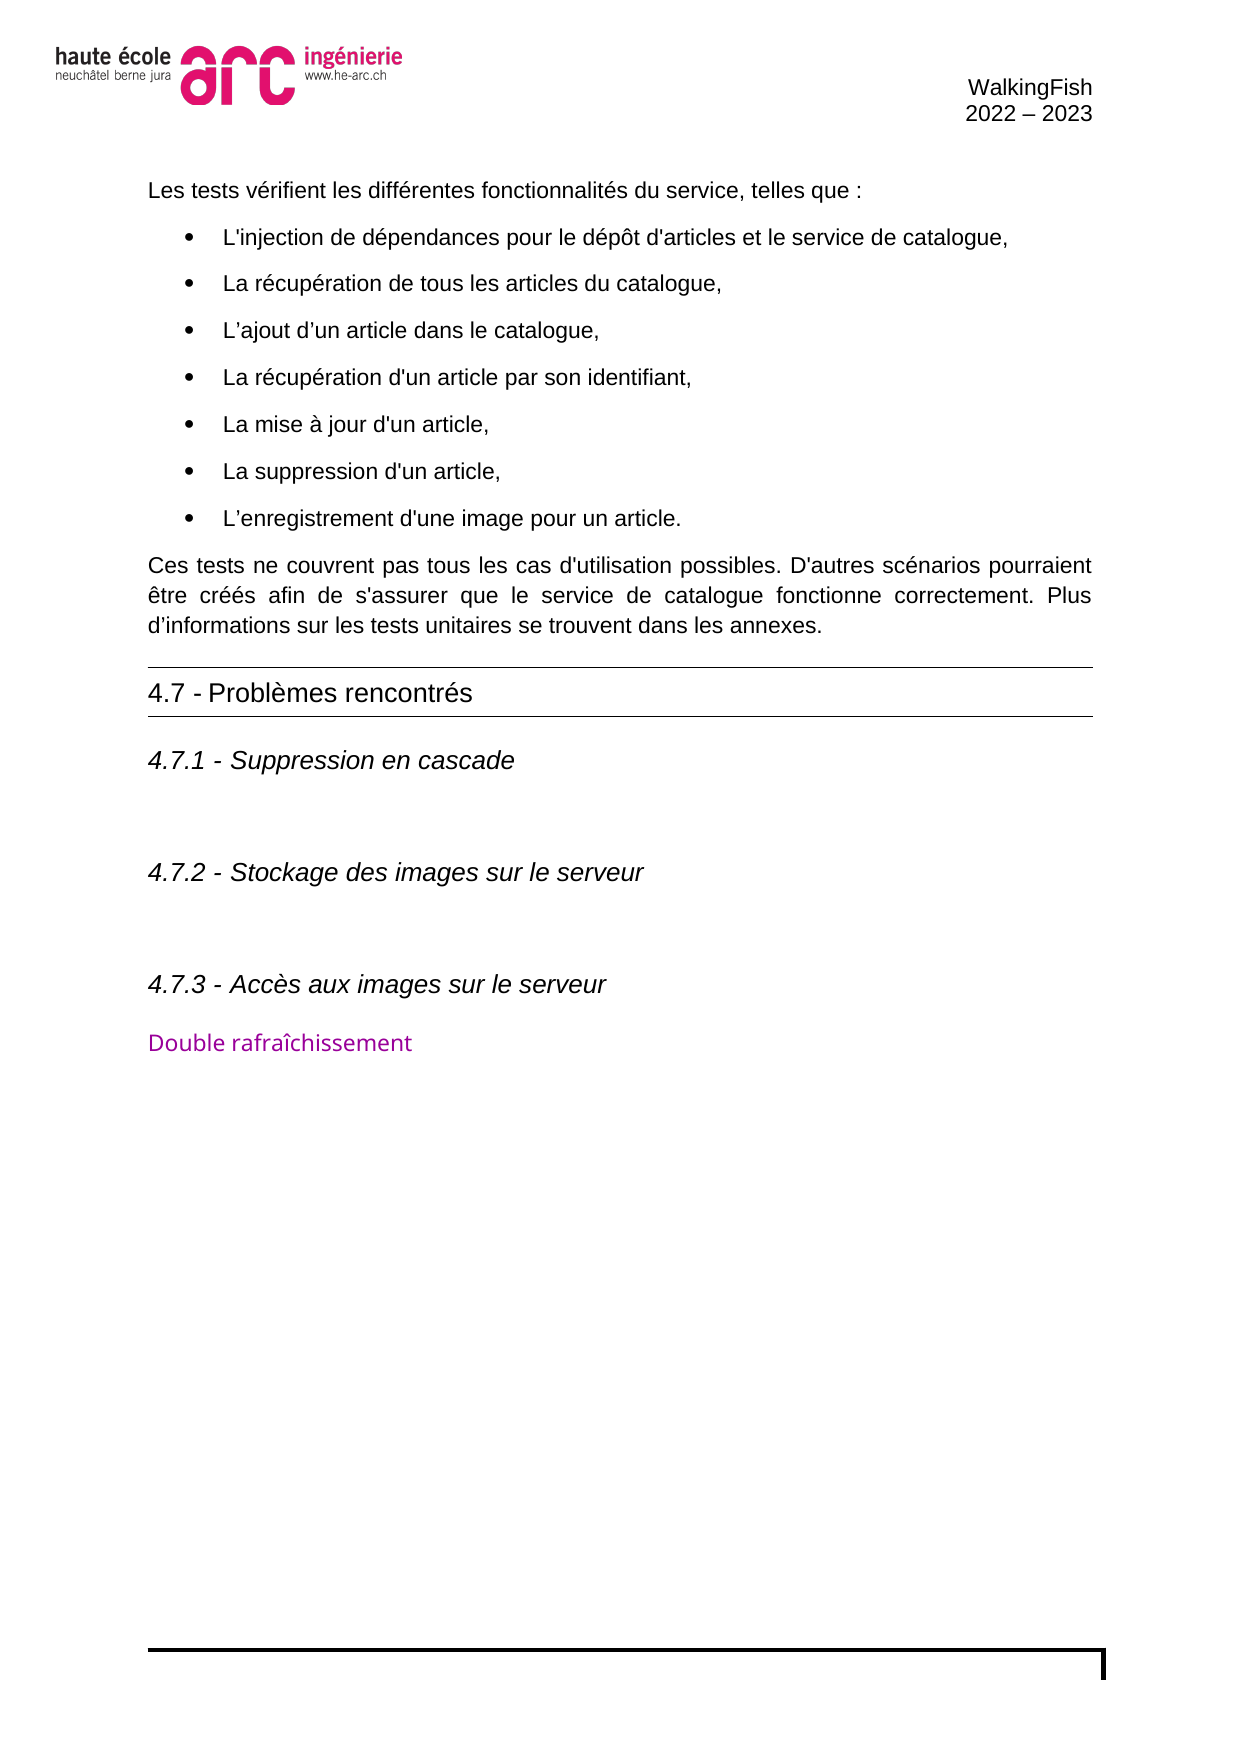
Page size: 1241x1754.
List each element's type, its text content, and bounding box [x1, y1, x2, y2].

list La récupération d'un article par son identifiant, [185, 364, 1093, 390]
list L’enregistrement d'une image pour un article. [185, 505, 1093, 531]
text Ces tests ne couvrent pas tous les cas d'utilisation possibles. D'autres scénarios pourraient être créés afin de s'assurer que le service de catalogue fonctionne correctement. Plus d’informations sur les tests unitaires se trouvent dans les annexes. [148, 552, 1093, 638]
text Les tests vérifient les différentes fonctionnalités du service, telles que : [148, 177, 1093, 203]
text Stockage des images sur le serveur [148, 857, 1093, 887]
list La récupération de tous les articles du catalogue, [185, 270, 1093, 297]
list La mise à jour d'un article, [185, 411, 1093, 437]
list L’ajout d’un article dans le catalogue, [185, 317, 1093, 343]
text Problèmes rencontrés [148, 668, 1093, 716]
list L'injection de dépendances pour le dépôt d'articles et le service de catalogue, [185, 223, 1093, 250]
text Double rafraîchissement [148, 1027, 1093, 1058]
text Suppression en cascade [148, 745, 1093, 774]
text Accès aux images sur le serveur [148, 969, 1093, 999]
list La suppression d'un article, [185, 458, 1093, 484]
picture [50, 42, 406, 105]
